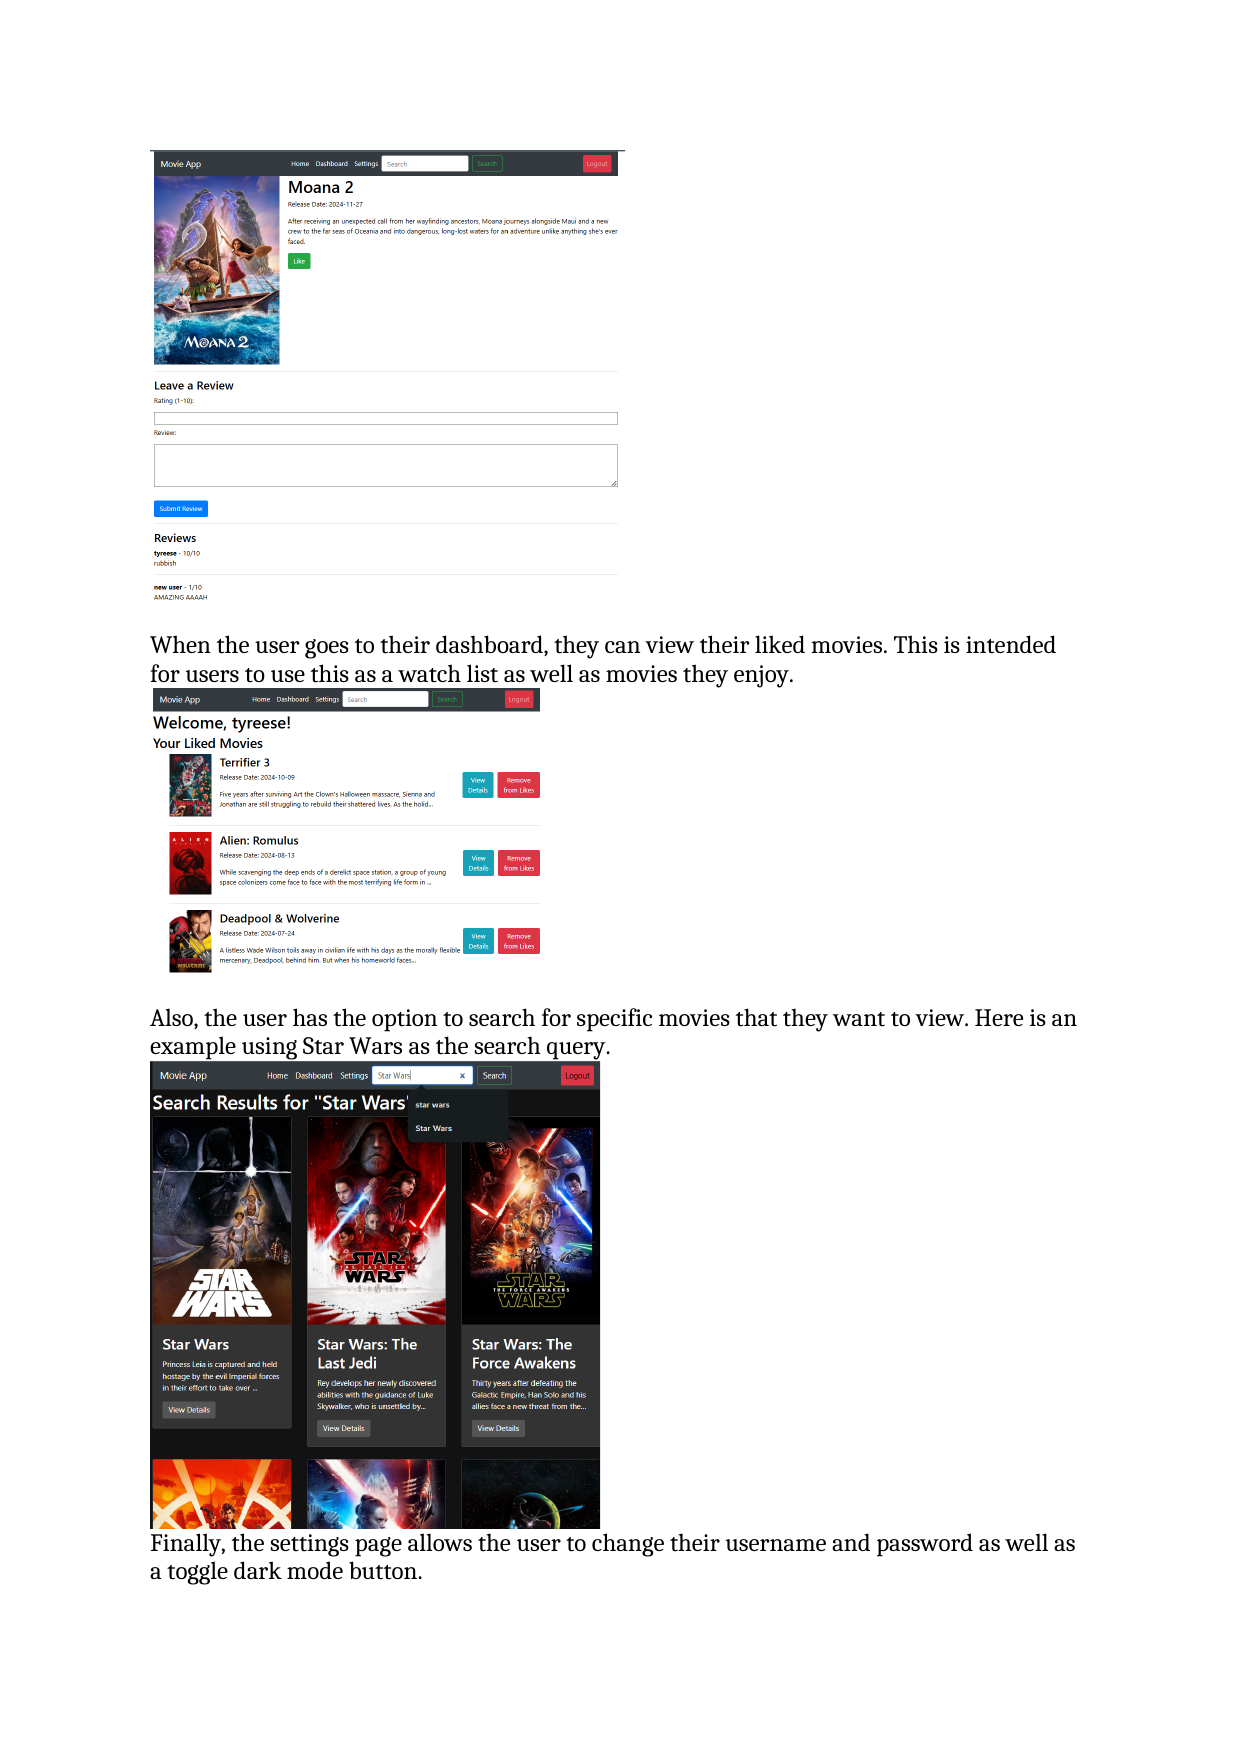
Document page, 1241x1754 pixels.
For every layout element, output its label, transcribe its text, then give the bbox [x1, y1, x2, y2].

picture [150, 150, 625, 603]
text Finally, the settings page allows the user to change their username and password as well as a toggle dark mode button. [150, 1528, 1090, 1586]
picture [150, 1061, 600, 1529]
picture [150, 688, 545, 975]
text When the user goes to their dashboard, they can view their liked movies. This is intended for users to use this as a watch list as well as movies they enjoy. [150, 631, 1090, 689]
text Also, the user has the option to search for specific movies that they want to view. Here is an example using Star Wars as the search query. [150, 1003, 1090, 1061]
